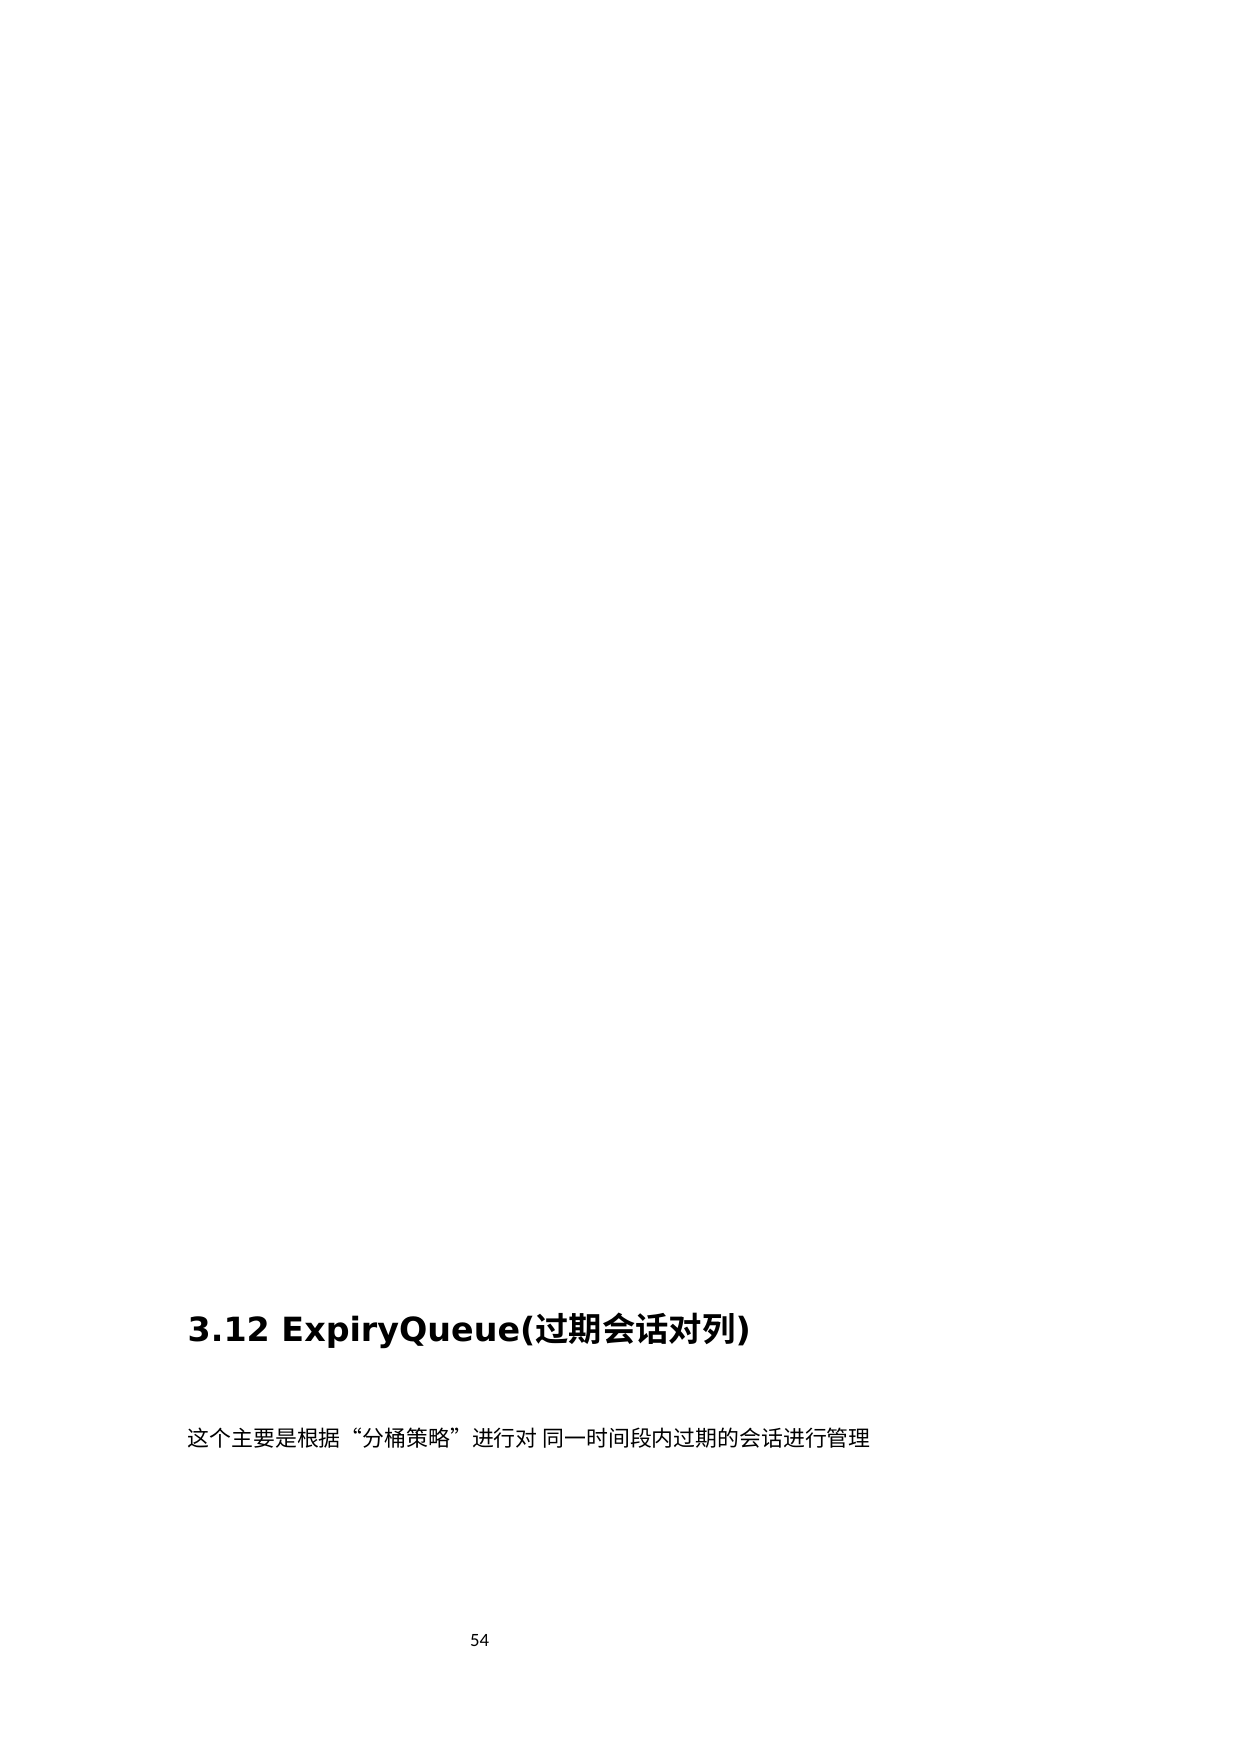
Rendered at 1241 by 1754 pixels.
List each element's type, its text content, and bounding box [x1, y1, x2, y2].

text 这个主要是根据“分桶策略”进行对 同一时间段内过期的会话进行管理 [187, 1421, 1053, 1453]
subtitle 3.12 ExpiryQueue(过期会话对列) [187, 1294, 1053, 1359]
